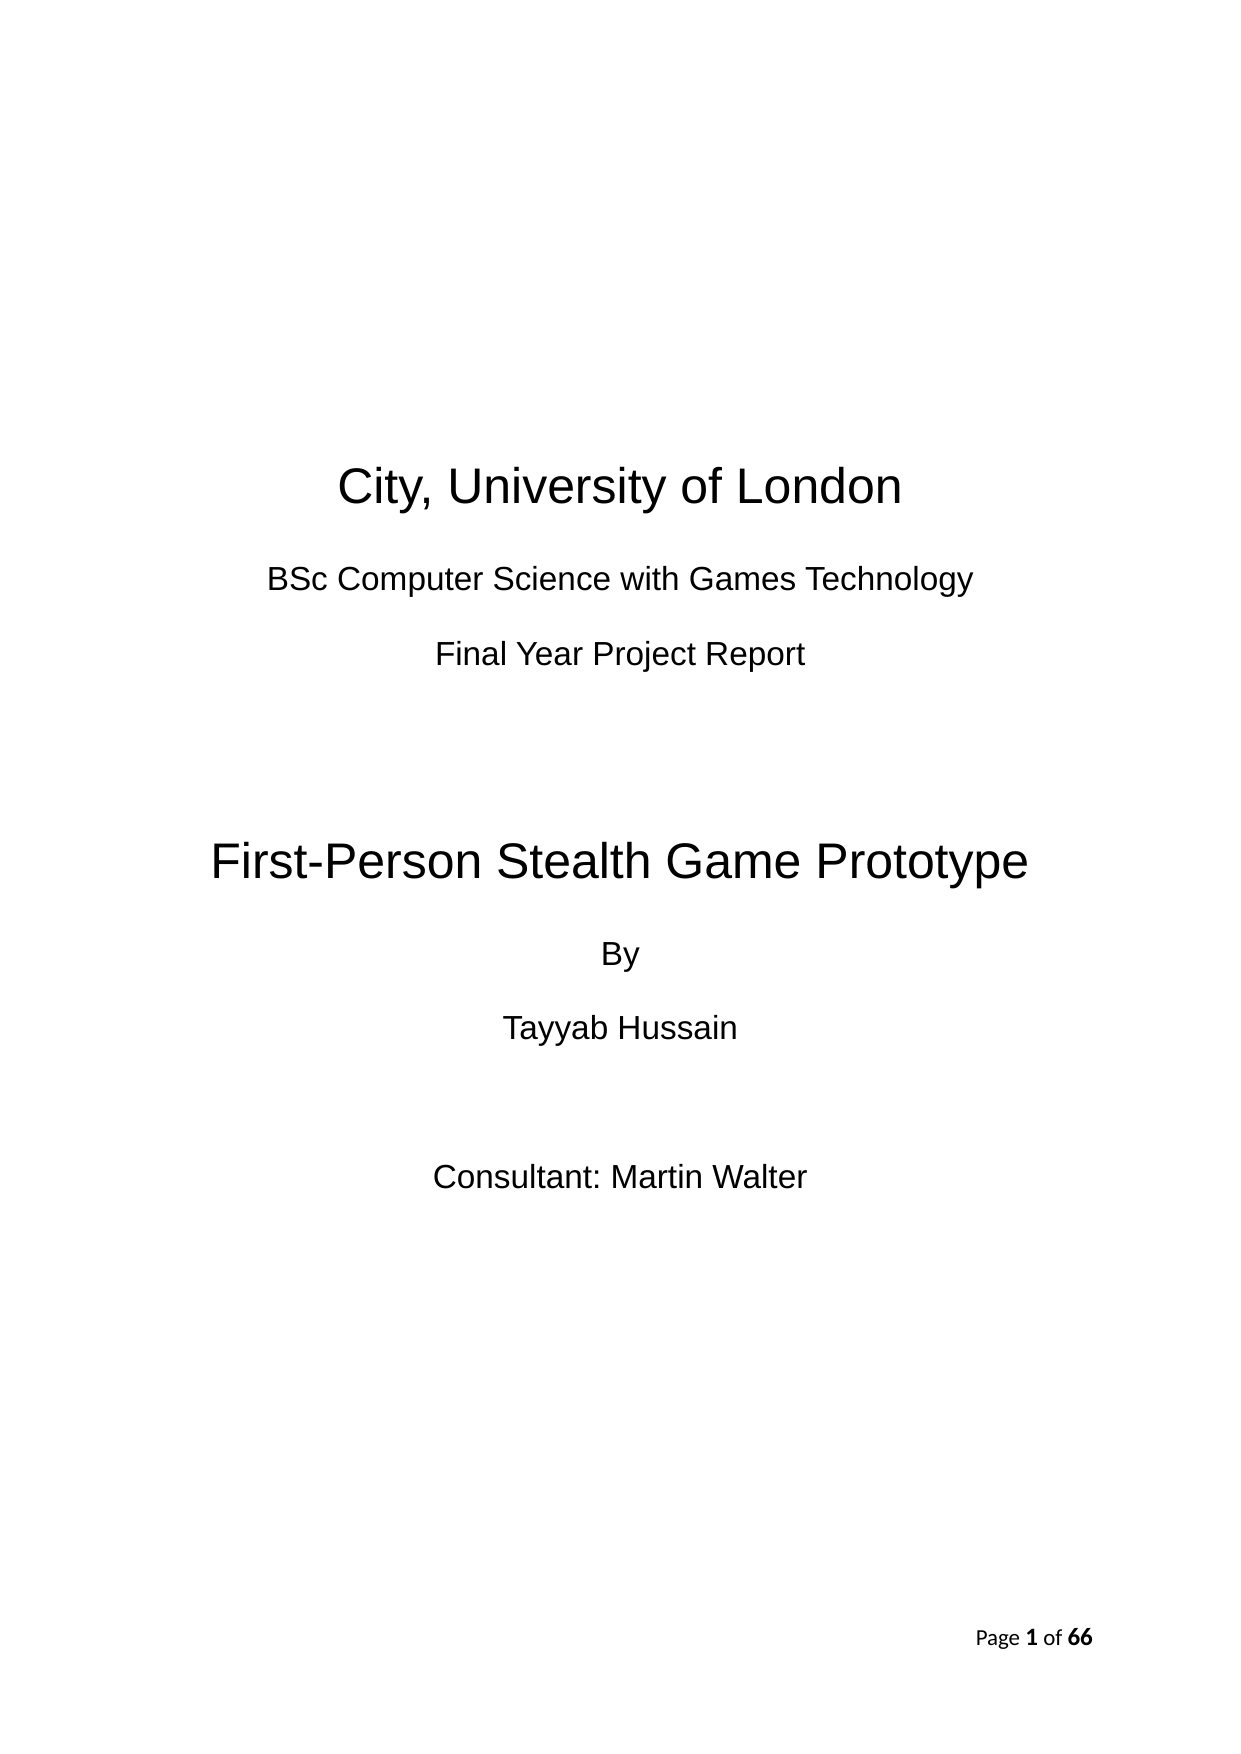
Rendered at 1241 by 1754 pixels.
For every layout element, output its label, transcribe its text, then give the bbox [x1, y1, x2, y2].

text Consultant: Martin Walter [148, 1157, 1092, 1195]
text Final Year Project Report [148, 634, 1092, 672]
text City, University of London [148, 456, 1092, 514]
text BSc Computer Science with Games Technology [148, 559, 1092, 598]
text First-Person Stealth Game Prototype [148, 831, 1092, 888]
text Tayyab Hussain [148, 1008, 1092, 1047]
text By [148, 934, 1092, 972]
